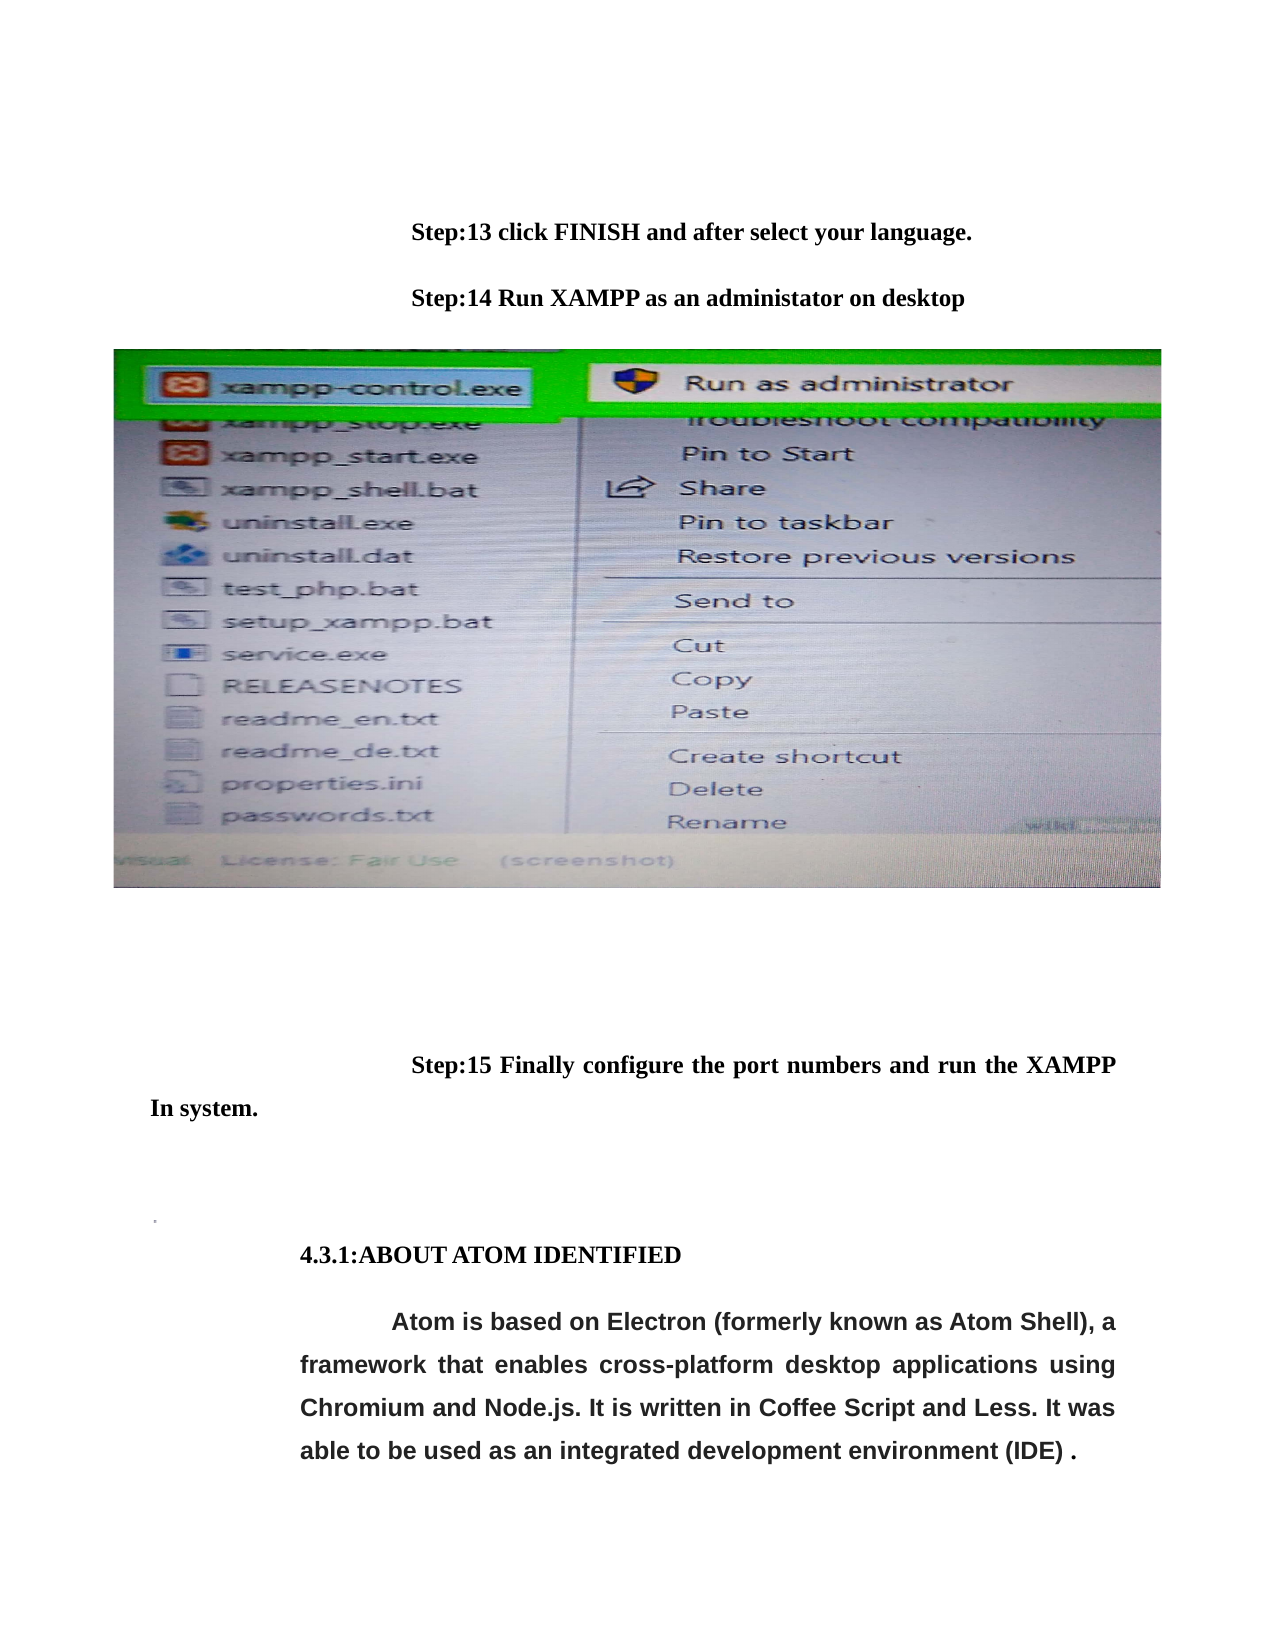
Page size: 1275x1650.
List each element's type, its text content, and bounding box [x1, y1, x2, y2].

text Step:15 Finally configure the port numbers and run the XAMPP In system. [150, 1007, 1117, 1122]
text 4.3.1:ABOUT ATOM IDENTIFIED [300, 1240, 1117, 1269]
text Step:14 Run XAMPP as an administator on desktop [150, 283, 1117, 312]
picture [113, 349, 1162, 888]
text Step:13 click FINISH and after select your language. [150, 217, 1117, 245]
text Atom is based on Electron (formerly known as Atom Shell), a framework that enables cross-platform desktop applications using Chromium and Node.js. It is written in Coffee Script and Less. It was able to be used as an integrated development environment (IDE) . [300, 1307, 1117, 1465]
